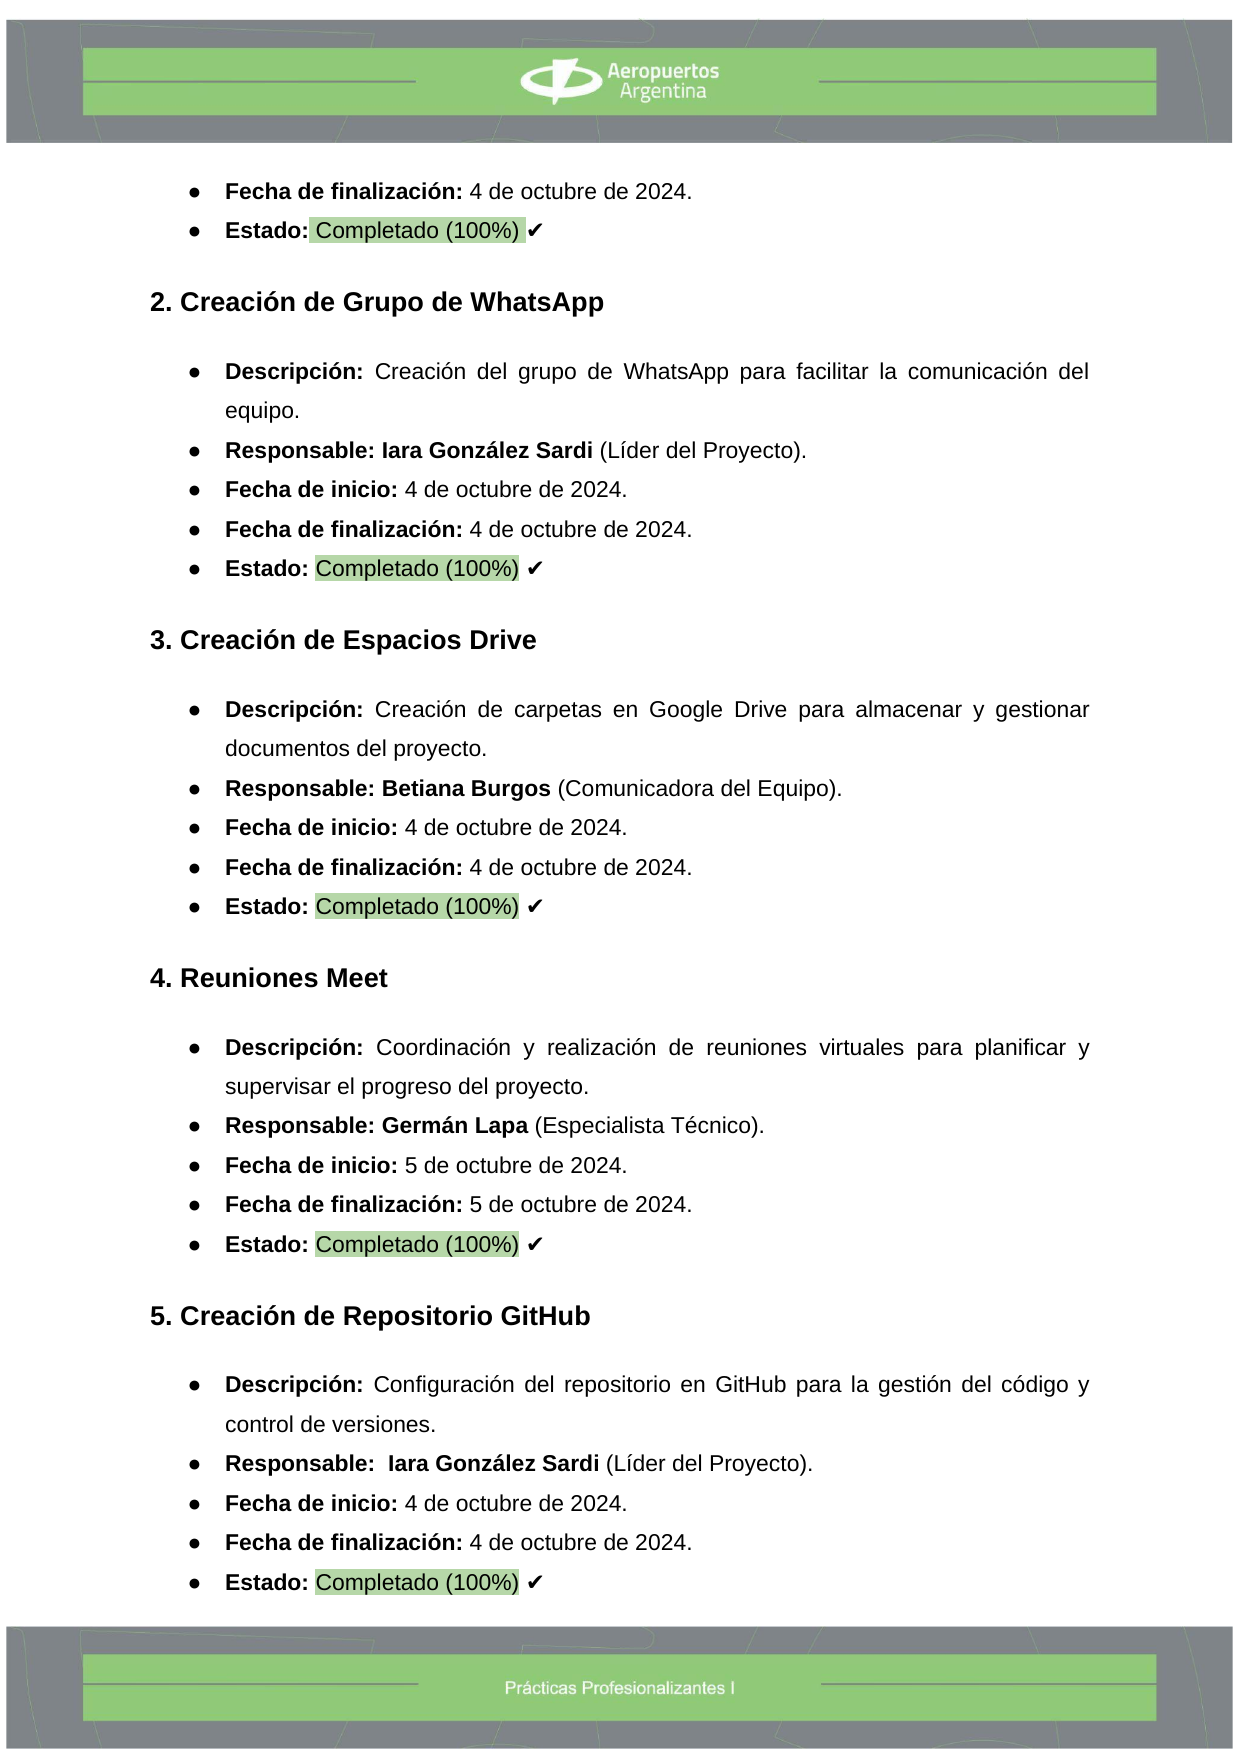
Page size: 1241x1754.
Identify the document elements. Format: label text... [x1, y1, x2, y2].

list Responsable: Germán Lapa (Especialista Técnico). [187, 1112, 1090, 1139]
list Estado: Completado (100%) ✔️ [519, 1231, 1090, 1257]
list Descripción: Creación del grupo de WhatsApp para facilitar la comunicación del equipo. [187, 358, 1090, 423]
list Estado: Completado (100%) ✔️ [187, 217, 309, 243]
list Fecha de inicio: 5 de octubre de 2024. [187, 1152, 1090, 1178]
list Estado: Completado (100%) ✔️ [187, 1231, 315, 1257]
picture [6, 1626, 1233, 1749]
text 3. Creación de Espacios Drive [150, 624, 1090, 655]
list Fecha de inicio: 4 de octubre de 2024. [187, 814, 1090, 840]
list Responsable: Iara González Sardi (Líder del Proyecto). [187, 437, 1090, 463]
list Responsable: Betiana Burgos (Comunicadora del Equipo). [187, 774, 1090, 801]
list Estado: Completado (100%) ✔️ [187, 893, 315, 919]
list Fecha de inicio: 4 de octubre de 2024. [187, 476, 1090, 502]
list Descripción: Coordinación y realización de reuniones virtuales para planificar y supervisar el progreso del proyecto. [187, 1033, 1090, 1099]
list Estado: Completado (100%) ✔️ [519, 1569, 1090, 1595]
picture [6, 18, 1233, 143]
list Descripción: Configuración del repositorio en GitHub para la gestión del código y control de versiones. [187, 1371, 1090, 1437]
list Estado: Completado (100%) ✔️ [187, 555, 315, 581]
list Estado: Completado (100%) ✔️ [519, 893, 1090, 919]
text 2. Creación de Grupo de WhatsApp [150, 286, 1090, 317]
text 5. Creación de Repositorio GitHub [150, 1299, 1090, 1331]
list Fecha de finalización: 4 de octubre de 2024. [187, 853, 1090, 880]
list Descripción: Creación de carpetas en Google Drive para almacenar y gestionar documentos del proyecto. [187, 696, 1090, 761]
list Fecha de inicio: 4 de octubre de 2024. [187, 1490, 1090, 1516]
text 4. Reuniones Meet [150, 962, 1090, 993]
list Fecha de finalización: 4 de octubre de 2024. [187, 1529, 1090, 1556]
list Estado: Completado (100%) ✔️ [526, 217, 1090, 243]
list Fecha de finalización: 4 de octubre de 2024. [187, 516, 1090, 542]
list Estado: Completado (100%) ✔️ [187, 1569, 315, 1595]
list Estado: Completado (100%) ✔️ [519, 555, 1090, 581]
list Fecha de finalización: 5 de octubre de 2024. [187, 1191, 1090, 1218]
list Responsable: Iara González Sardi (Líder del Proyecto). [187, 1450, 1090, 1477]
list Fecha de finalización: 4 de octubre de 2024. [187, 178, 1090, 204]
